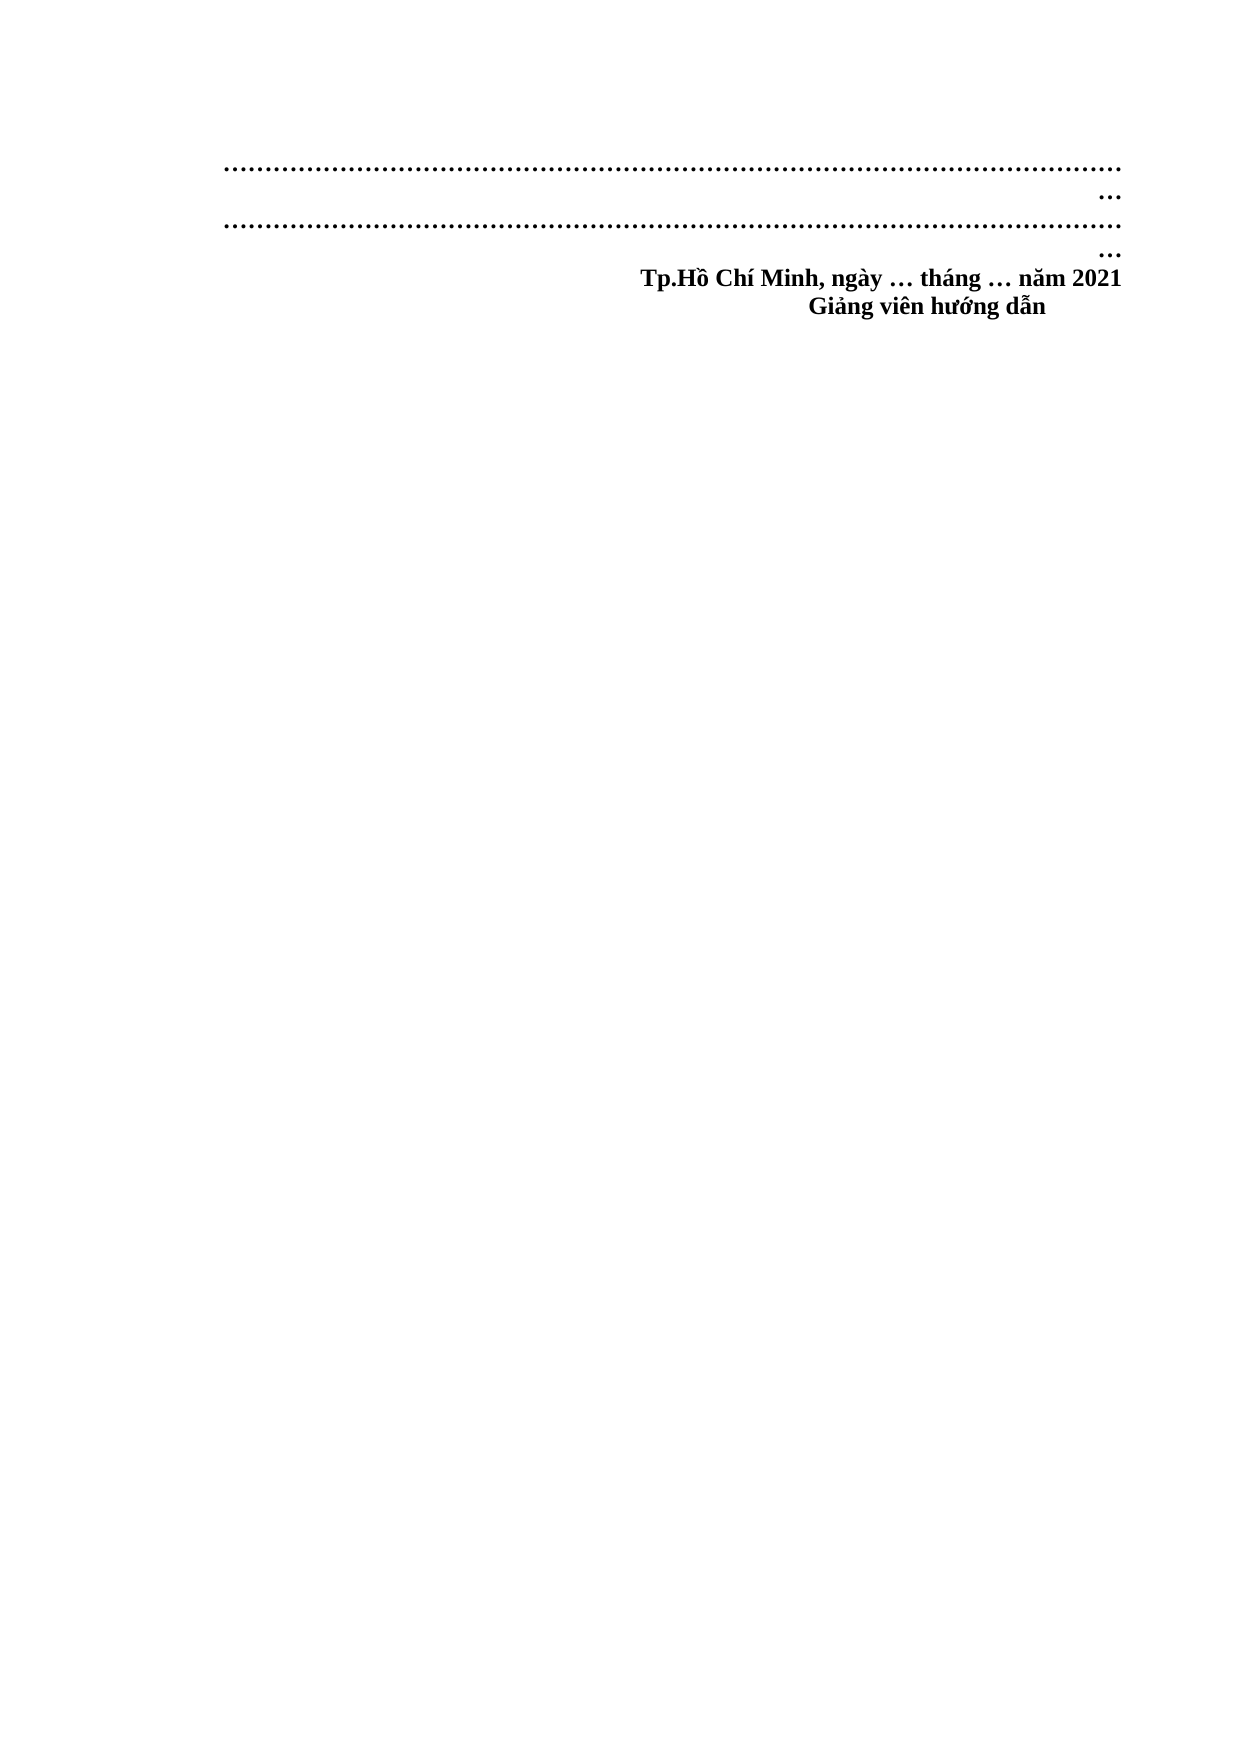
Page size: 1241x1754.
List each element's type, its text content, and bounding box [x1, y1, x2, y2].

text Giảng viên hướng dẫn [657, 291, 1122, 320]
text ………………………………………………………………………………………………… [207, 205, 1122, 263]
text Tp.Hồ Chí Minh, ngày … tháng … năm 2021 [207, 263, 1122, 291]
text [207, 148, 1122, 205]
